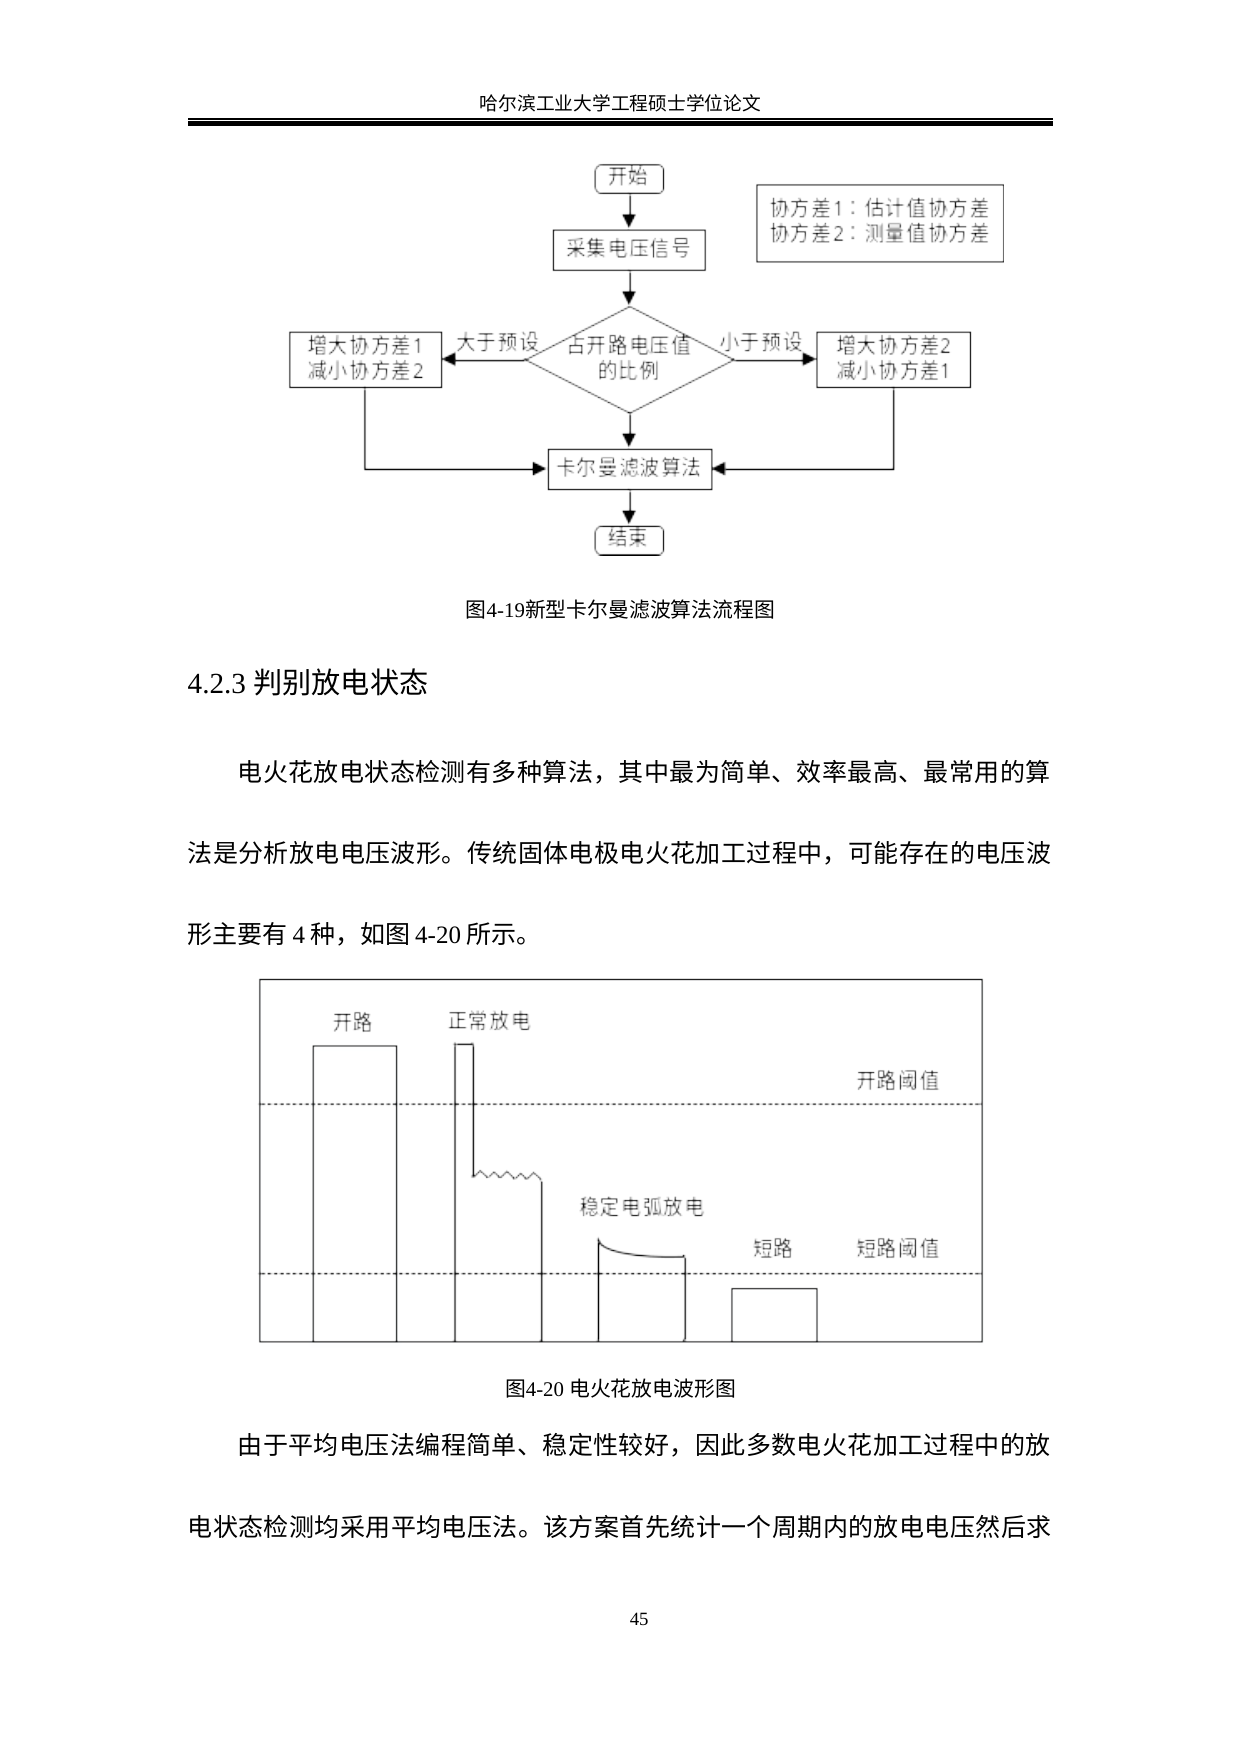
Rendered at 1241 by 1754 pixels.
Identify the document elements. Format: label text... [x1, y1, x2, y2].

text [187, 1411, 1053, 1558]
subtitle 判别放电状态 [187, 648, 1053, 713]
